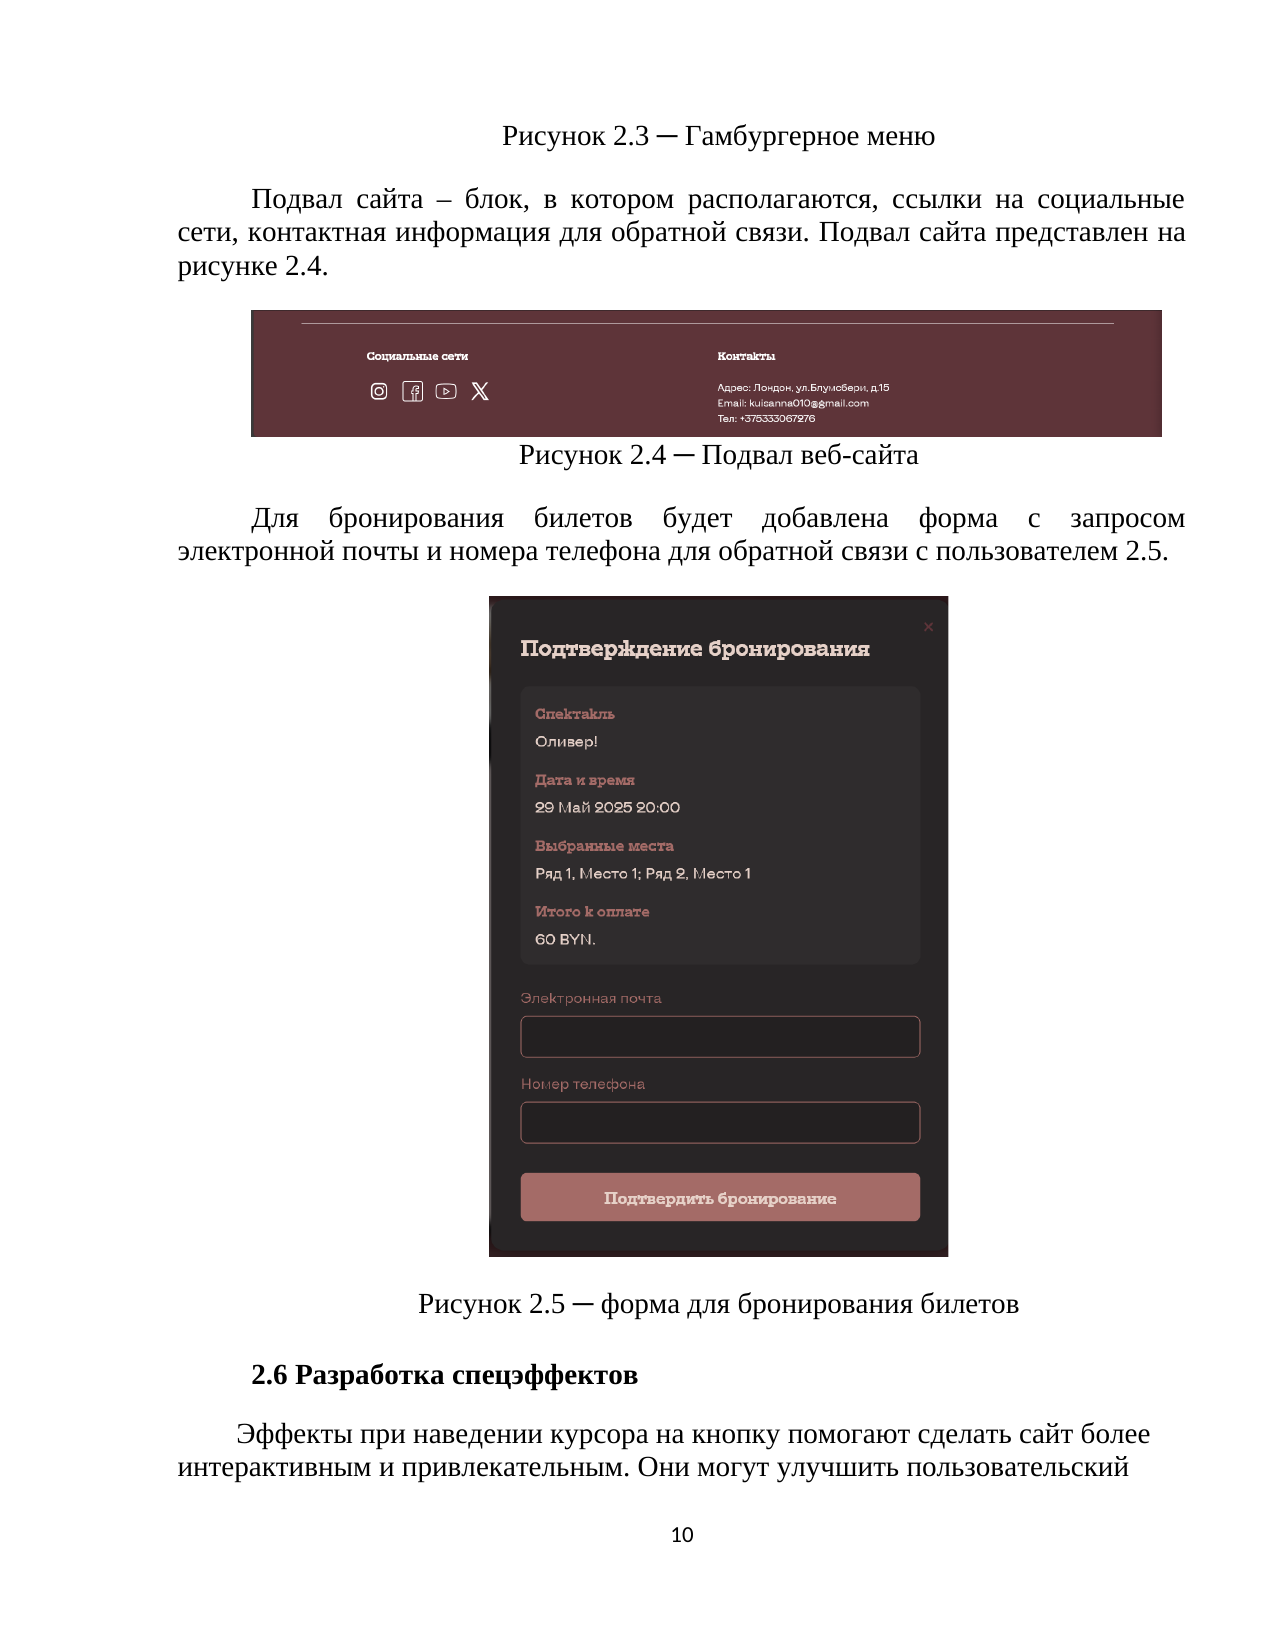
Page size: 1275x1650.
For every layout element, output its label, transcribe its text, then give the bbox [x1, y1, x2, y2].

text Рисунок 2.4 ─ Подвал веб-сайта [177, 437, 1186, 471]
picture [489, 596, 949, 1257]
text Подвал сайта – блок, в котором располагаются, ссылки на социальные сети, контактная информация для обратной связи. Подвал сайта представлен на рисунке 2.4. [177, 181, 1186, 282]
text Рисунок 2.5 ─ форма для бронирования билетов [177, 1286, 1186, 1320]
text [177, 1416, 1186, 1483]
picture [251, 310, 1162, 437]
text Рисунок 2.3 ─ Гамбургерное меню [177, 118, 1186, 152]
text 2.6 Разработка спецэффектов [177, 1357, 1186, 1391]
text Для бронирования билетов будет добавлена форма с запросом электронной почты и номера телефона для обратной связи с пользователем 2.5. [177, 500, 1186, 567]
